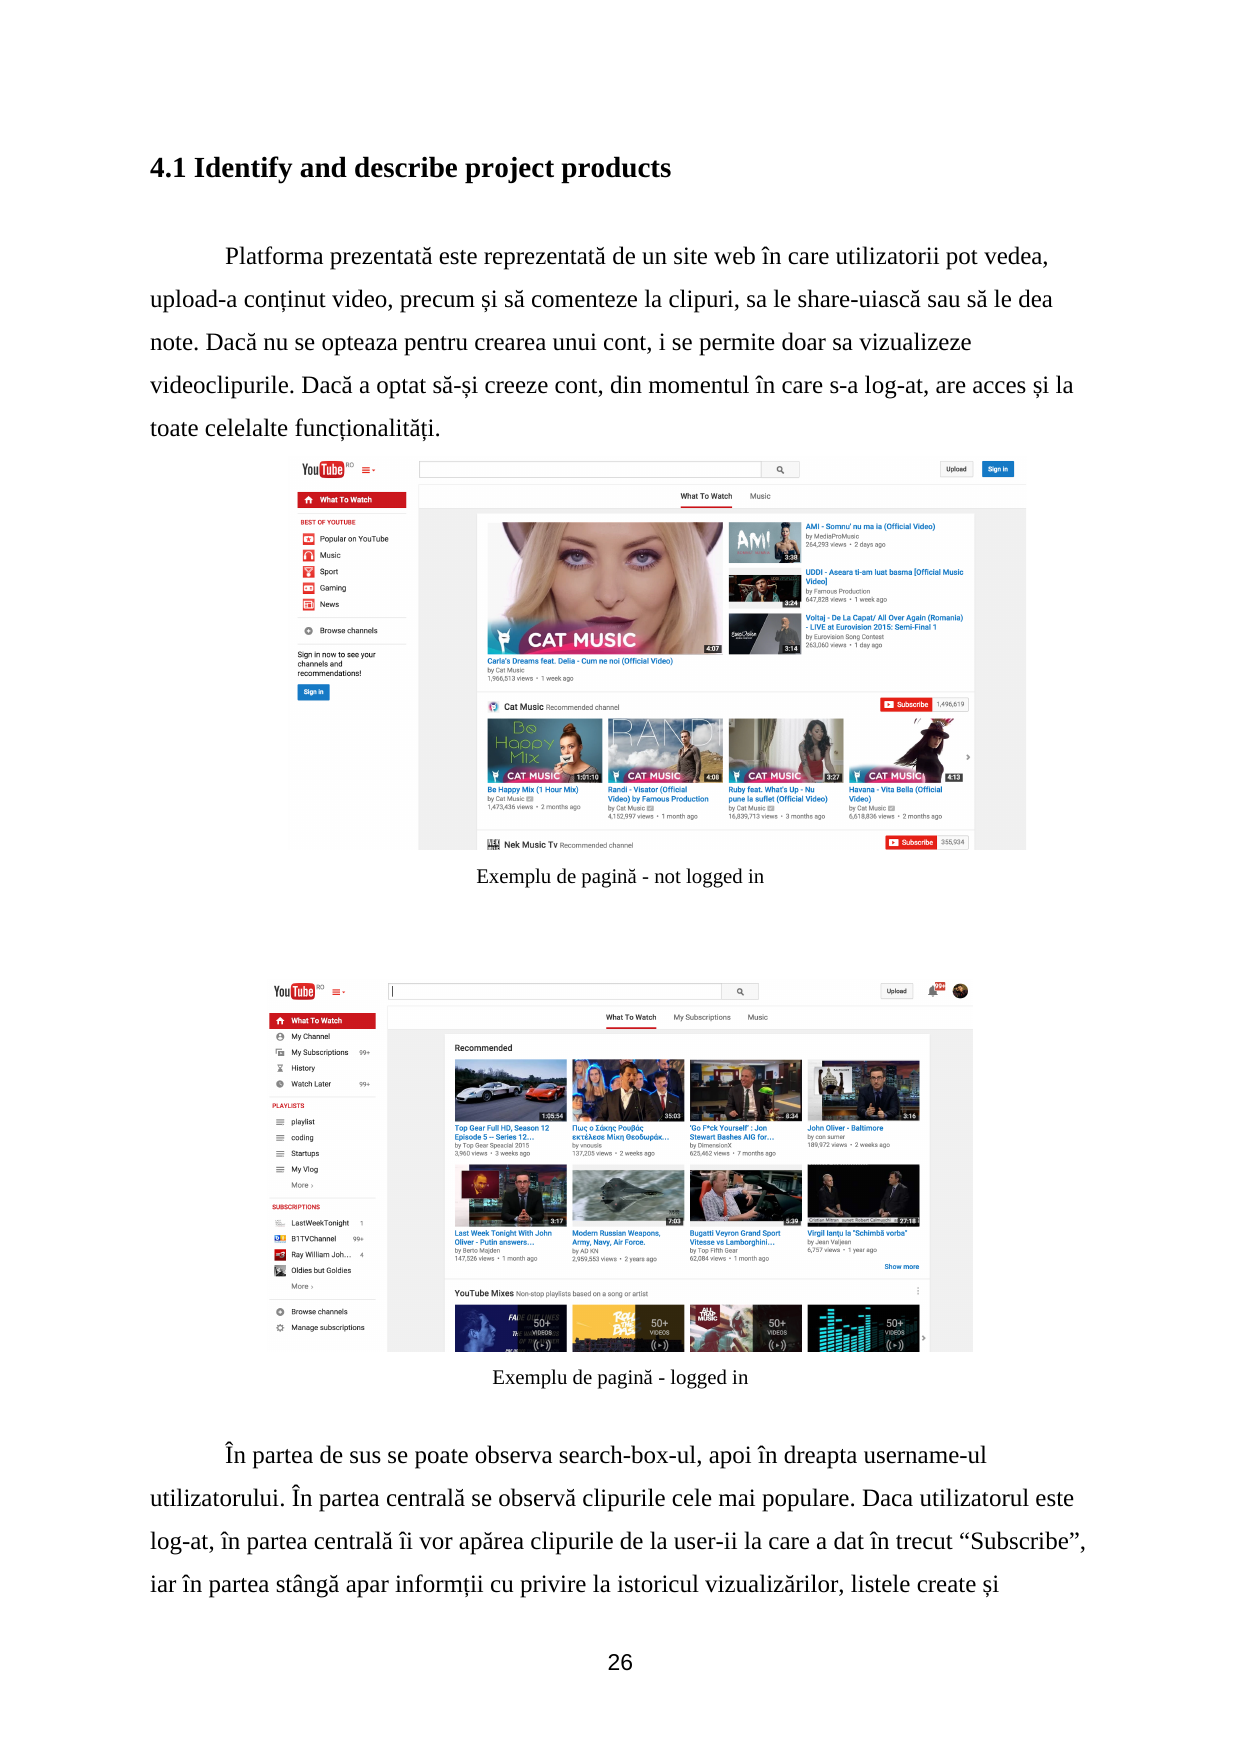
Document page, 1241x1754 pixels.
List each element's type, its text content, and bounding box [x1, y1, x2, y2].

text 4.1 Identify and describe project products [150, 150, 1090, 183]
text Exemplu de pagină - logged in [150, 1365, 1090, 1389]
picture [288, 456, 1027, 850]
picture [267, 979, 973, 1352]
text Platforma prezentată este reprezentată de un site web în care utilizatorii pot vedea, upload-a conținut video, precum și să comenteze la clipuri, sa le share-uiască sau să le dea note. Dacă nu se opteaza pentru crearea unui cont, i se permite doar sa vizualizeze videoclipurile. Dacă a optat să-și creeze cont, din momentul în care s-a log-at, are acces și la toate celelalte funcționalități. [150, 241, 1090, 442]
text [150, 1440, 1090, 1598]
text Exemplu de pagină - not logged in [150, 864, 1090, 888]
